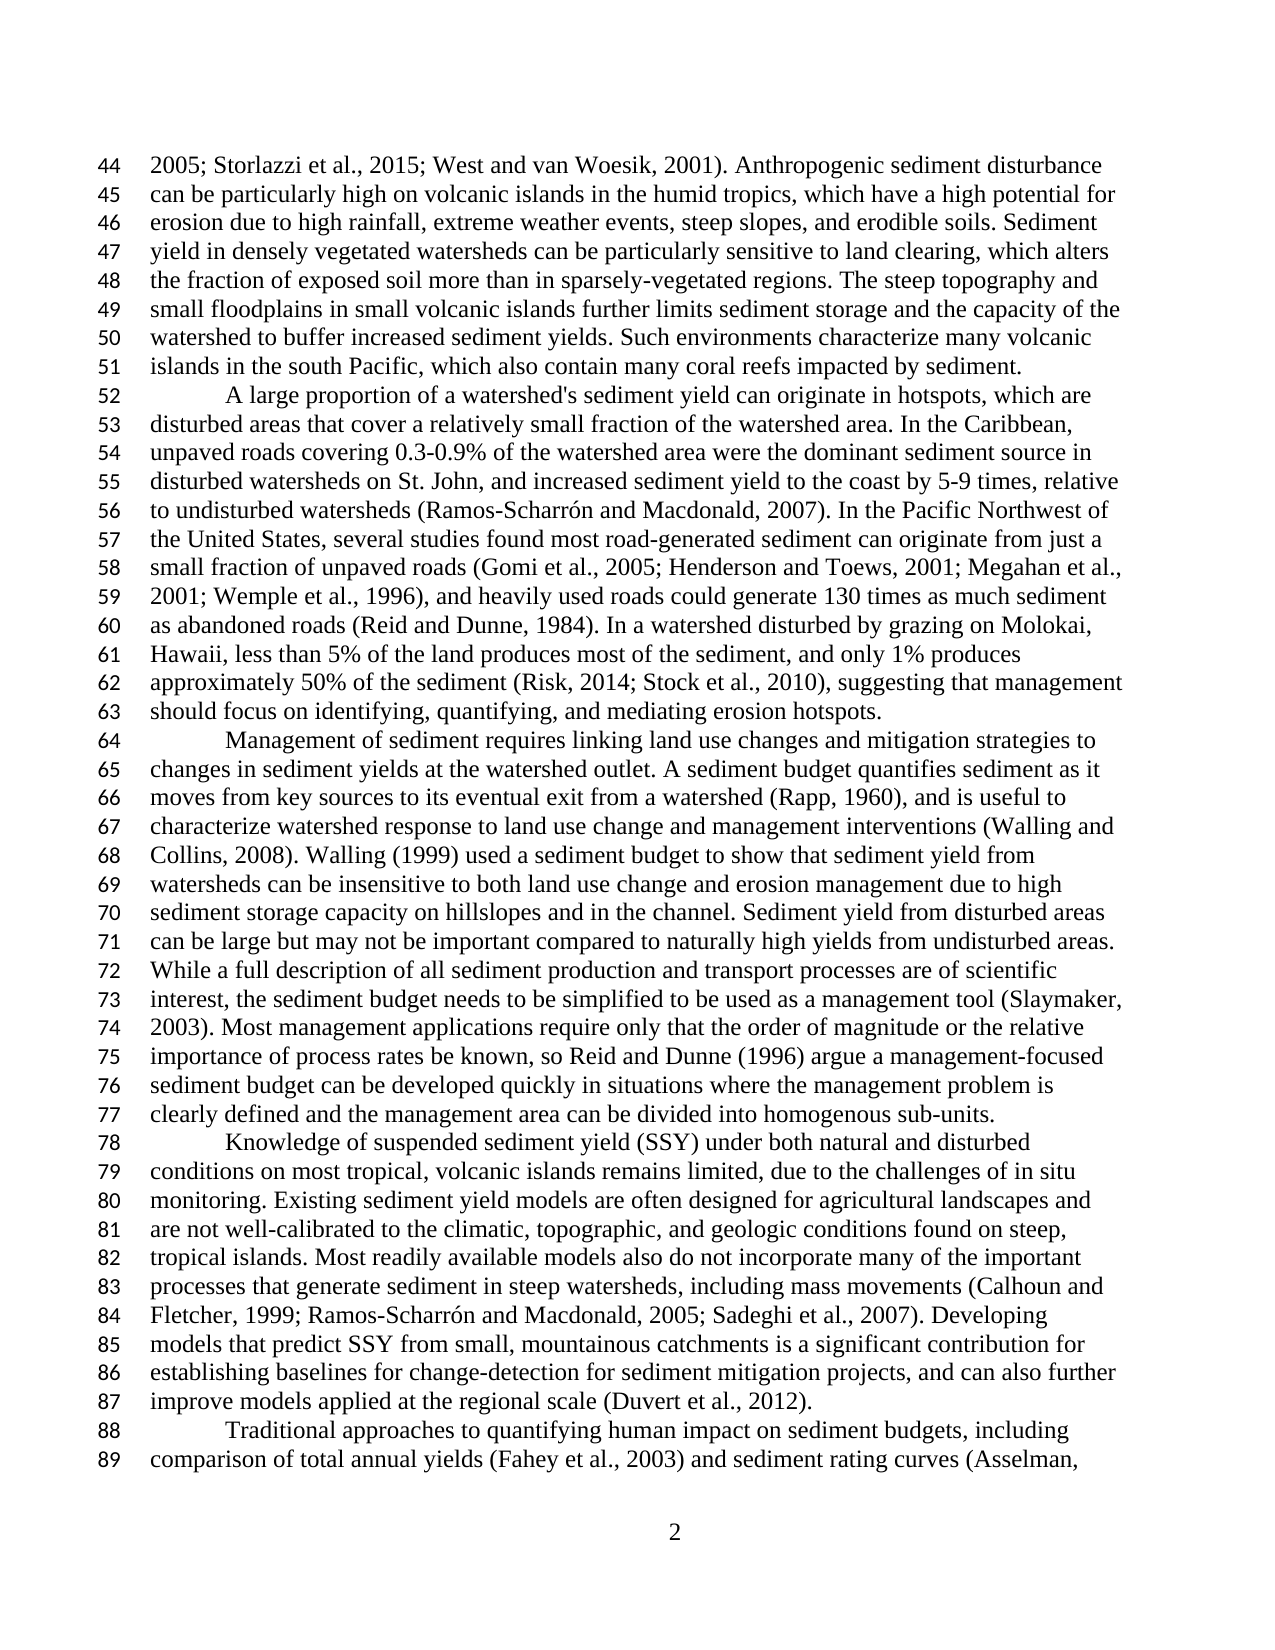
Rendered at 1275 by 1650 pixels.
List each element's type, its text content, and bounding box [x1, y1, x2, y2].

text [150, 150, 1125, 380]
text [150, 1415, 1125, 1472]
text Management of sediment requires linking land use changes and mitigation strategies to changes in sediment yields at the watershed outlet. A sediment budget quantifies sediment as it moves from key sources to its eventual exit from a watershed (Rapp, 1960), and is useful to characterize watershed response to land use change and management interventions (Walling and Collins, 2008). Walling (1999) used a sediment budget to show that sediment yield from watersheds can be insensitive to both land use change and erosion management due to high sediment storage capacity on hillslopes and in the channel. Sediment yield from disturbed areas can be large but may not be important compared to naturally high yields from undisturbed areas. While a full description of all sediment production and transport processes are of scientific interest, the sediment budget needs to be simplified to be used as a management tool (Slaymaker, 2003). Most management applications require only that the order of magnitude or the relative importance of process rates be known, so Reid and Dunne (1996) argue a management-focused sediment budget can be developed quickly in situations where the management problem is clearly defined and the management area can be divided into homogenous sub-units. [150, 725, 1125, 1127]
text Knowledge of suspended sediment yield (SSY) under both natural and disturbed conditions on most tropical, volcanic islands remains limited, due to the challenges of in situ monitoring. Existing sediment yield models are often designed for agricultural landscapes and are not well-calibrated to the climatic, topographic, and geologic conditions found on steep, tropical islands. Most readily available models also do not incorporate many of the important processes that generate sediment in steep watersheds, including mass movements (Calhoun and Fletcher, 1999; Ramos-Scharrón and Macdonald, 2005; Sadeghi et al., 2007). Developing models that predict SSY from small, mountainous catchments is a significant contribution for establishing baselines for change-detection for sediment mitigation projects, and can also further improve models applied at the regional scale (Duvert et al., 2012). [150, 1127, 1125, 1415]
text A large proportion of a watershed's sediment yield can originate in hotspots, which are disturbed areas that cover a relatively small fraction of the watershed area. In the Caribbean, unpaved roads covering 0.3-0.9% of the watershed area were the dominant sediment source in disturbed watersheds on St. John, and increased sediment yield to the coast by 5-9 times, relative to undisturbed watersheds (Ramos-Scharrón and Macdonald, 2007). In the Pacific Northwest of the United States, several studies found most road-generated sediment can originate from just a small fraction of unpaved roads (Gomi et al., 2005; Henderson and Toews, 2001; Megahan et al., 2001; Wemple et al., 1996), and heavily used roads could generate 130 times as much sediment as abandoned roads (Reid and Dunne, 1984). In a watershed disturbed by grazing on Molokai, Hawaii, less than 5% of the land produces most of the sediment, and only 1% produces approximately 50% of the sediment (Risk, 2014; Stock et al., 2010), suggesting that management should focus on identifying, quantifying, and mediating erosion hotspots. [150, 380, 1125, 725]
